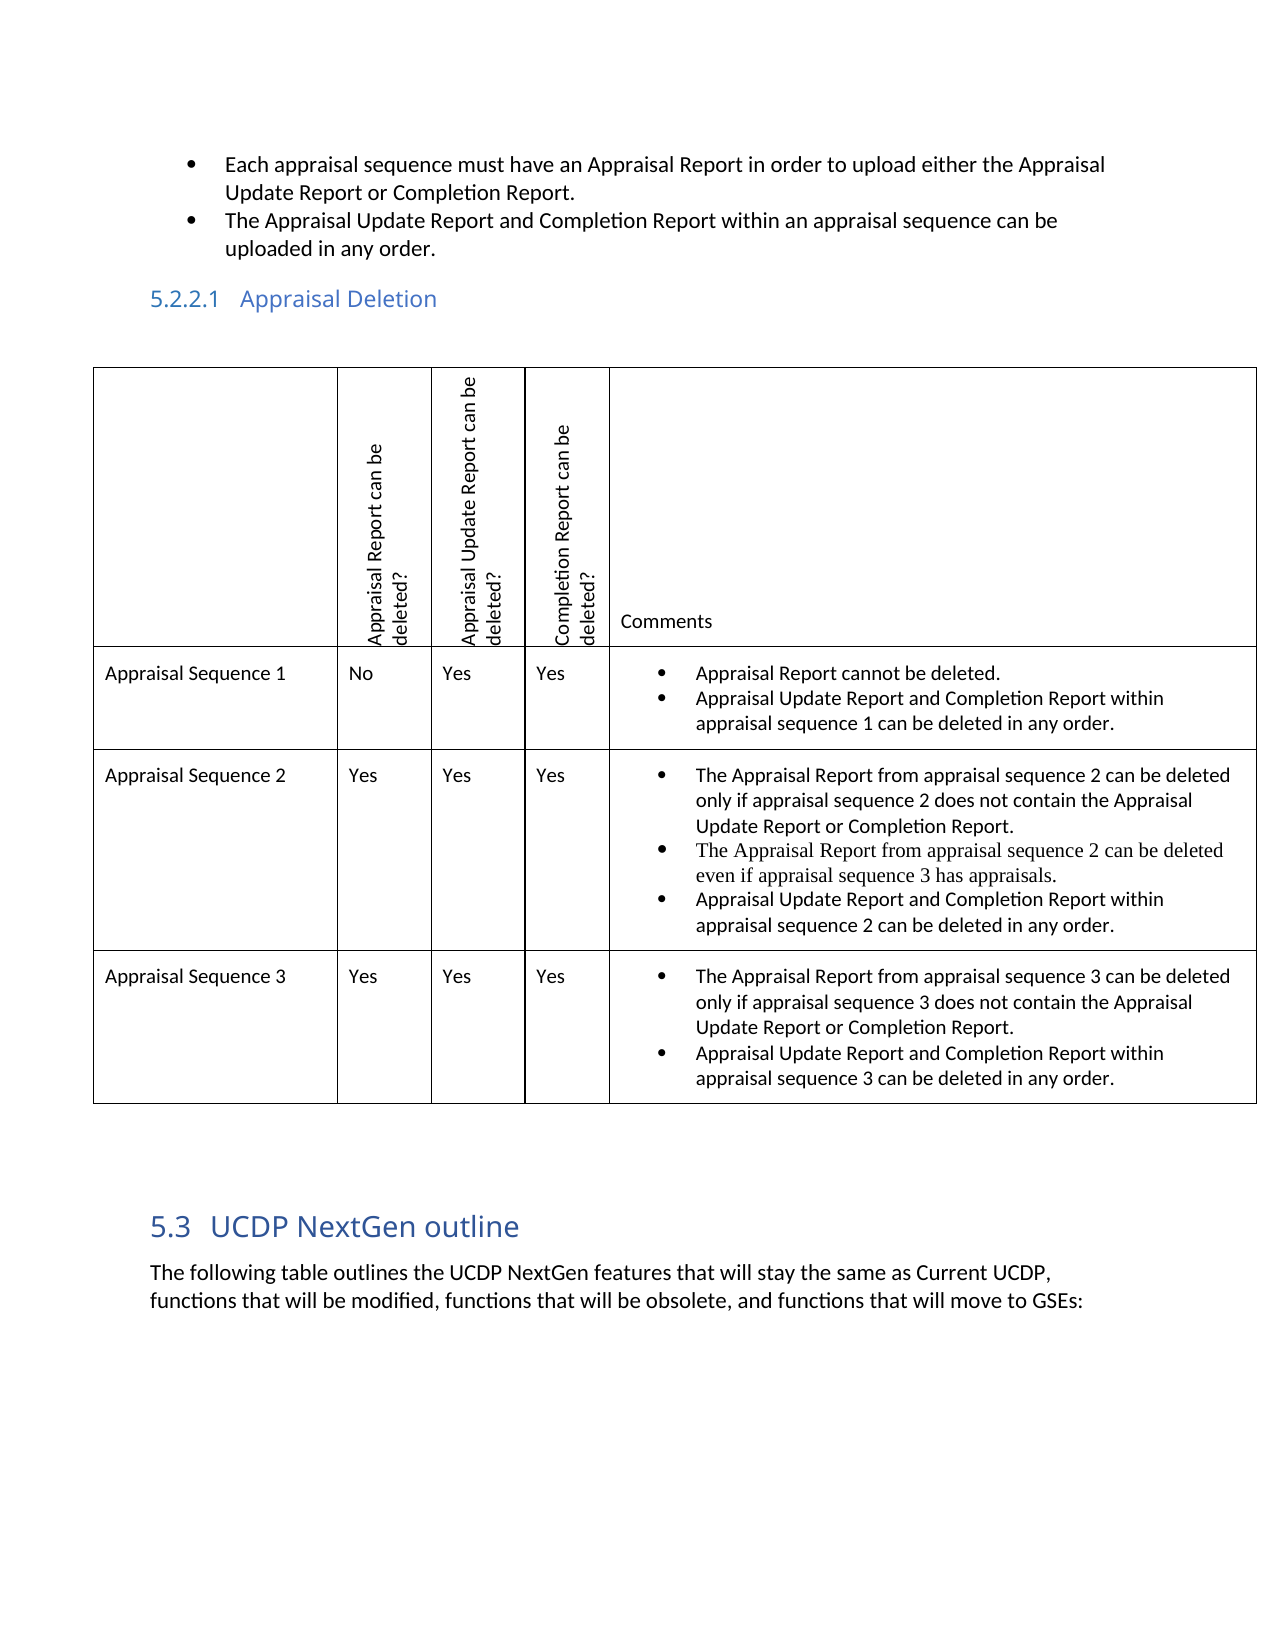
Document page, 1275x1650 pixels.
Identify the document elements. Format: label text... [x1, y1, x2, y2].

table_cell Yes [526, 750, 609, 950]
table_cell Yes [432, 647, 524, 748]
table_header Comments [610, 368, 1256, 646]
table_cell No [338, 647, 431, 748]
table_header [94, 368, 337, 646]
subtitle Appraisal Deletion [150, 283, 1125, 314]
table_cell Yes [432, 951, 524, 1103]
table_cell Appraisal Report cannot be deleted. Appraisal Update Report and Completion Report within appraisal sequence 1 can be deleted in any order. [610, 647, 1256, 748]
list Each appraisal sequence must have an Appraisal Report in order to upload either the Appraisal Update Report or Completion Report. [187, 150, 1125, 206]
table_cell Appraisal Sequence 2 [94, 750, 337, 950]
table_header Appraisal Update Report can be deleted? [432, 368, 524, 646]
table_header Appraisal Report can be deleted? [338, 368, 431, 646]
table_header Completion Report can be deleted? [526, 368, 609, 646]
table_cell Yes [526, 951, 609, 1103]
subtitle UCDP NextGen outline [150, 1206, 1125, 1246]
table_cell Yes [432, 750, 524, 950]
list The Appraisal Update Report and Completion Report within an appraisal sequence can be uploaded in any order. [187, 206, 1125, 262]
table_cell The Appraisal Report from appraisal sequence 2 can be deleted only if appraisal sequence 2 does not contain the Appraisal Update Report or Completion Report. The Appraisal Report from appraisal sequence 2 can be deleted even if appraisal sequence 3 has appraisals. Appraisal Update Report and Completion Report within appraisal sequence 2 can be deleted in any order. [610, 750, 1256, 950]
table_cell Appraisal Sequence 3 [94, 951, 337, 1103]
table_cell Appraisal Sequence 1 [94, 647, 337, 748]
table_cell Yes [338, 951, 431, 1103]
table_cell The Appraisal Report from appraisal sequence 3 can be deleted only if appraisal sequence 3 does not contain the Appraisal Update Report or Completion Report. Appraisal Update Report and Completion Report within appraisal sequence 3 can be deleted in any order. [610, 951, 1256, 1103]
table_cell Yes [526, 647, 609, 748]
text The following table outlines the UCDP NextGen features that will stay the same as Current UCDP, functions that will be modified, functions that will be obsolete, and functions that will move to GSEs: [150, 1258, 1125, 1314]
table_cell Yes [338, 750, 431, 950]
